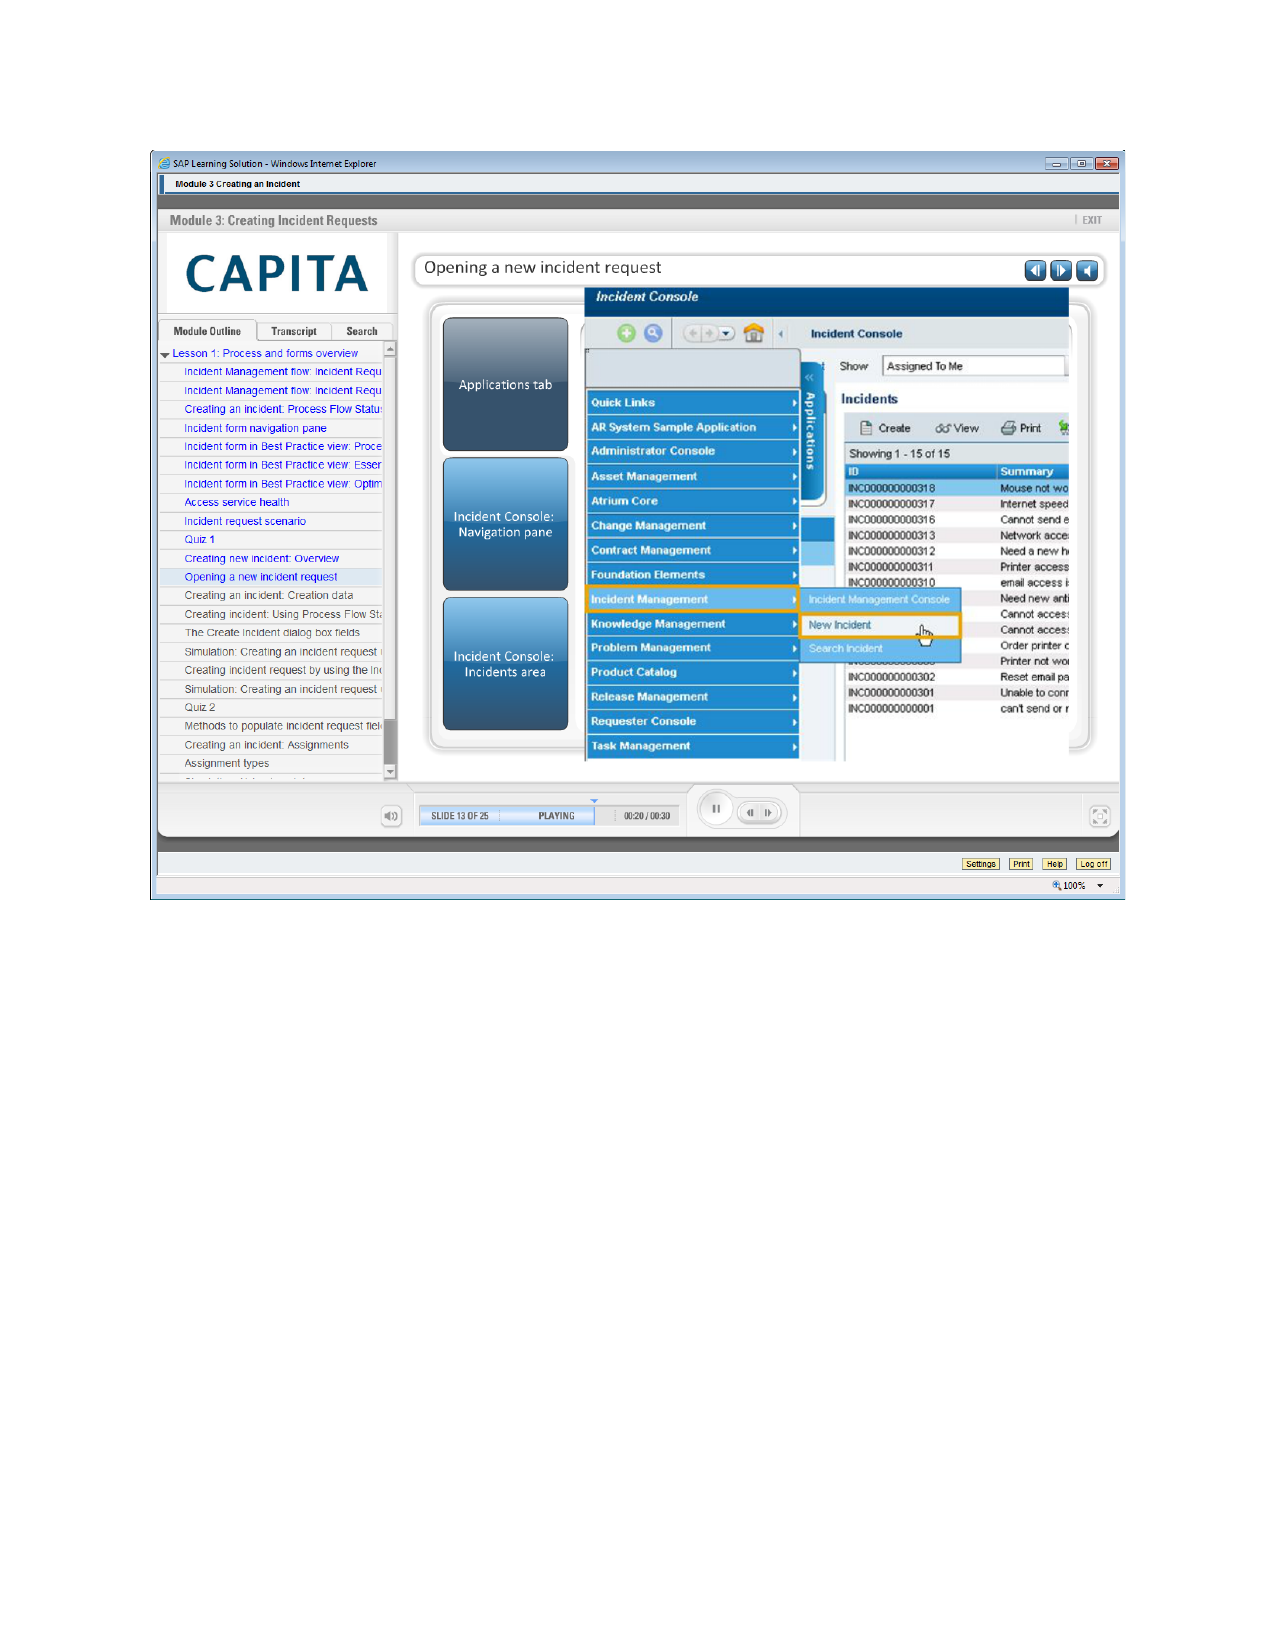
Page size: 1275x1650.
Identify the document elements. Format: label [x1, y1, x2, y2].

picture [150, 150, 1125, 900]
